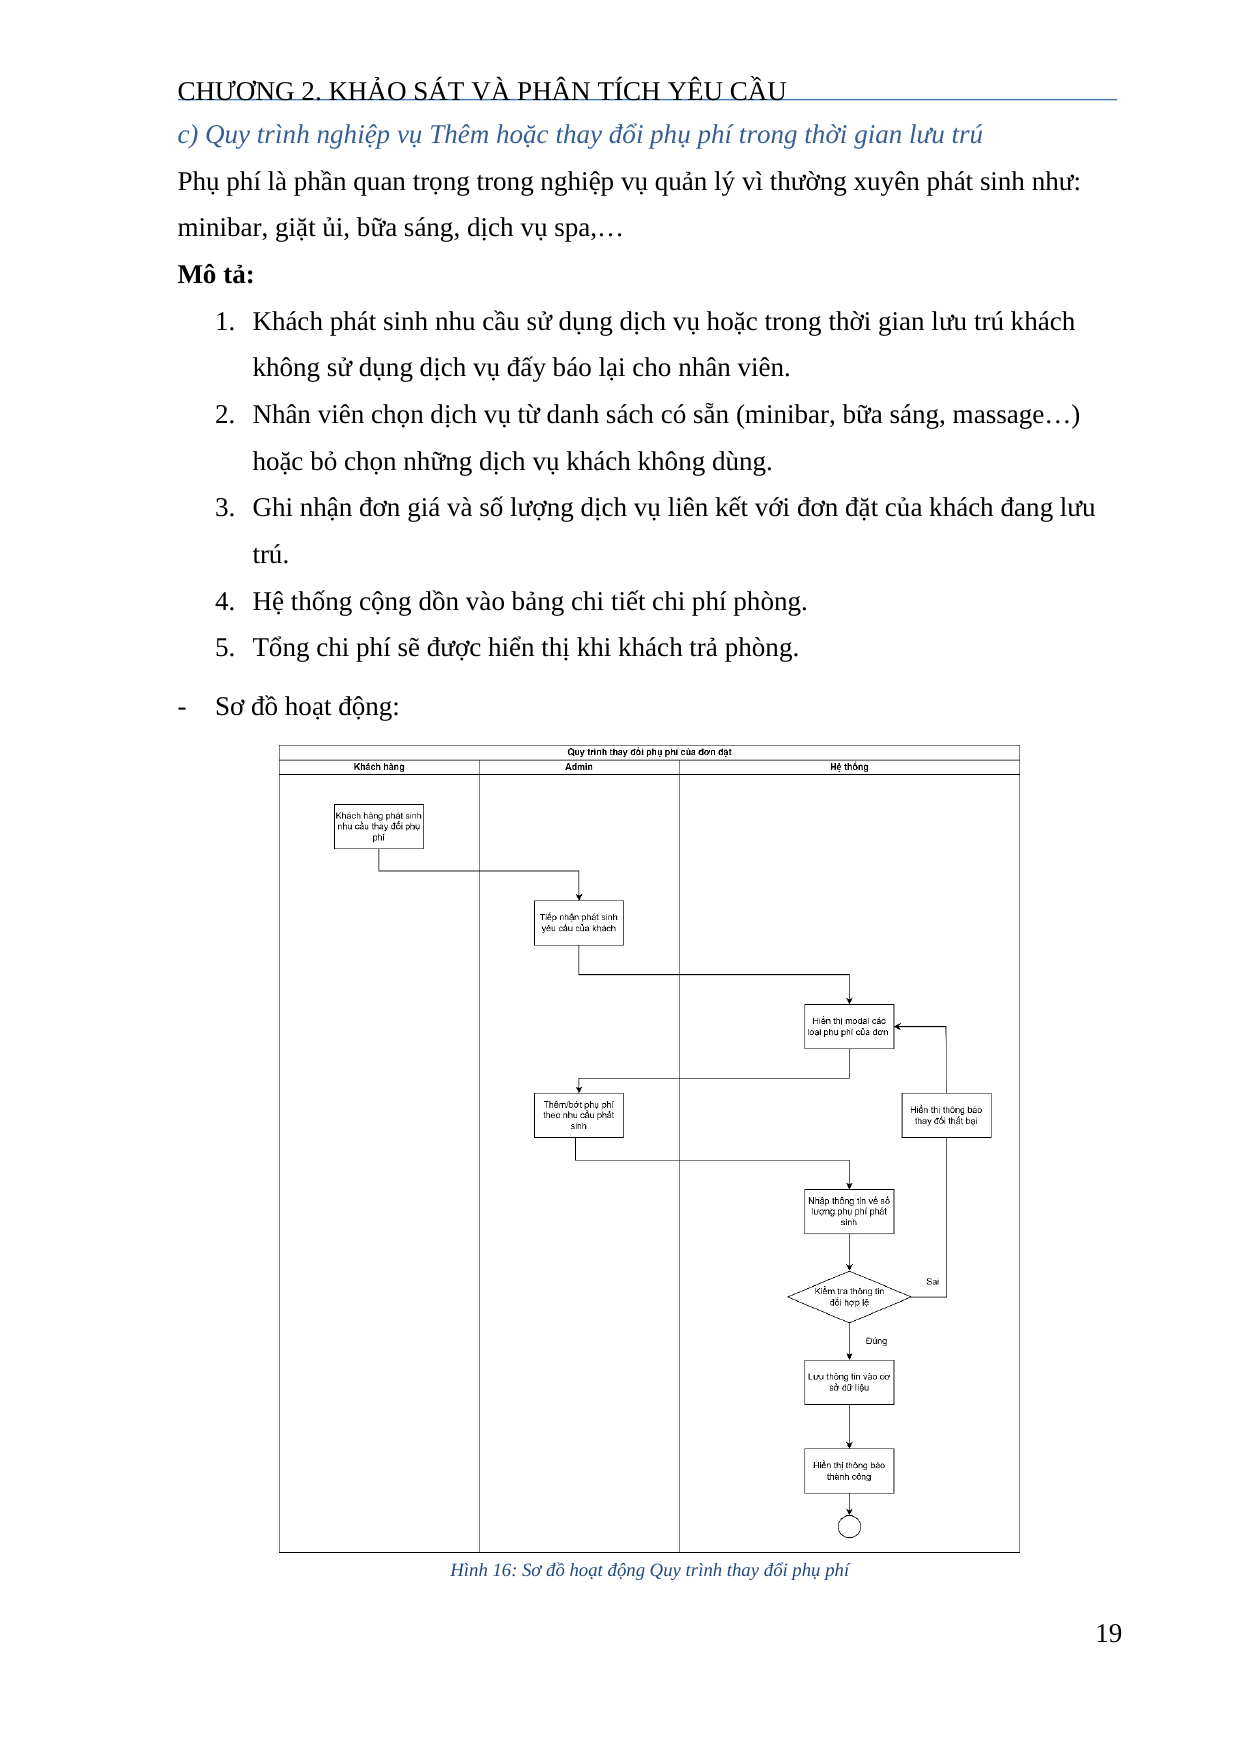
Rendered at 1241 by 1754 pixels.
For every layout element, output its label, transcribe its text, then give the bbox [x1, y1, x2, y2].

text Mô tả: [177, 258, 1122, 289]
list Tổng chi phí sẽ được hiển thị khi khách trả phòng. [215, 631, 1122, 663]
picture [271, 737, 1028, 1560]
text Hình 16: Sơ đồ hoạt động Quy trình thay đổi phụ phí [177, 1559, 1122, 1581]
list Hệ thống cộng dồn vào bảng chi tiết chi phí phòng. [215, 585, 1122, 616]
list Khách phát sinh nhu cầu sử dụng dịch vụ hoặc trong thời gian lưu trú khách không sử dụng dịch vụ đấy báo lại cho nhân viên. [215, 305, 1122, 383]
text Phụ phí là phần quan trọng trong nghiệp vụ quản lý vì thường xuyên phát sinh như: minibar, giặt ủi, bữa sáng, dịch vụ spa,… [177, 165, 1122, 243]
subtitle c) Quy trình nghiệp vụ Thêm hoặc thay đổi phụ phí trong thời gian lưu trú [177, 118, 1122, 149]
list Nhân viên chọn dịch vụ từ danh sách có sẵn (minibar, bữa sáng, massage…) hoặc bỏ chọn những dịch vụ khách không dùng. [215, 398, 1122, 476]
list Ghi nhận đơn giá và số lượng dịch vụ liên kết với đơn đặt của khách đang lưu trú. [215, 491, 1122, 569]
list Sơ đồ hoạt động: [177, 691, 1122, 722]
